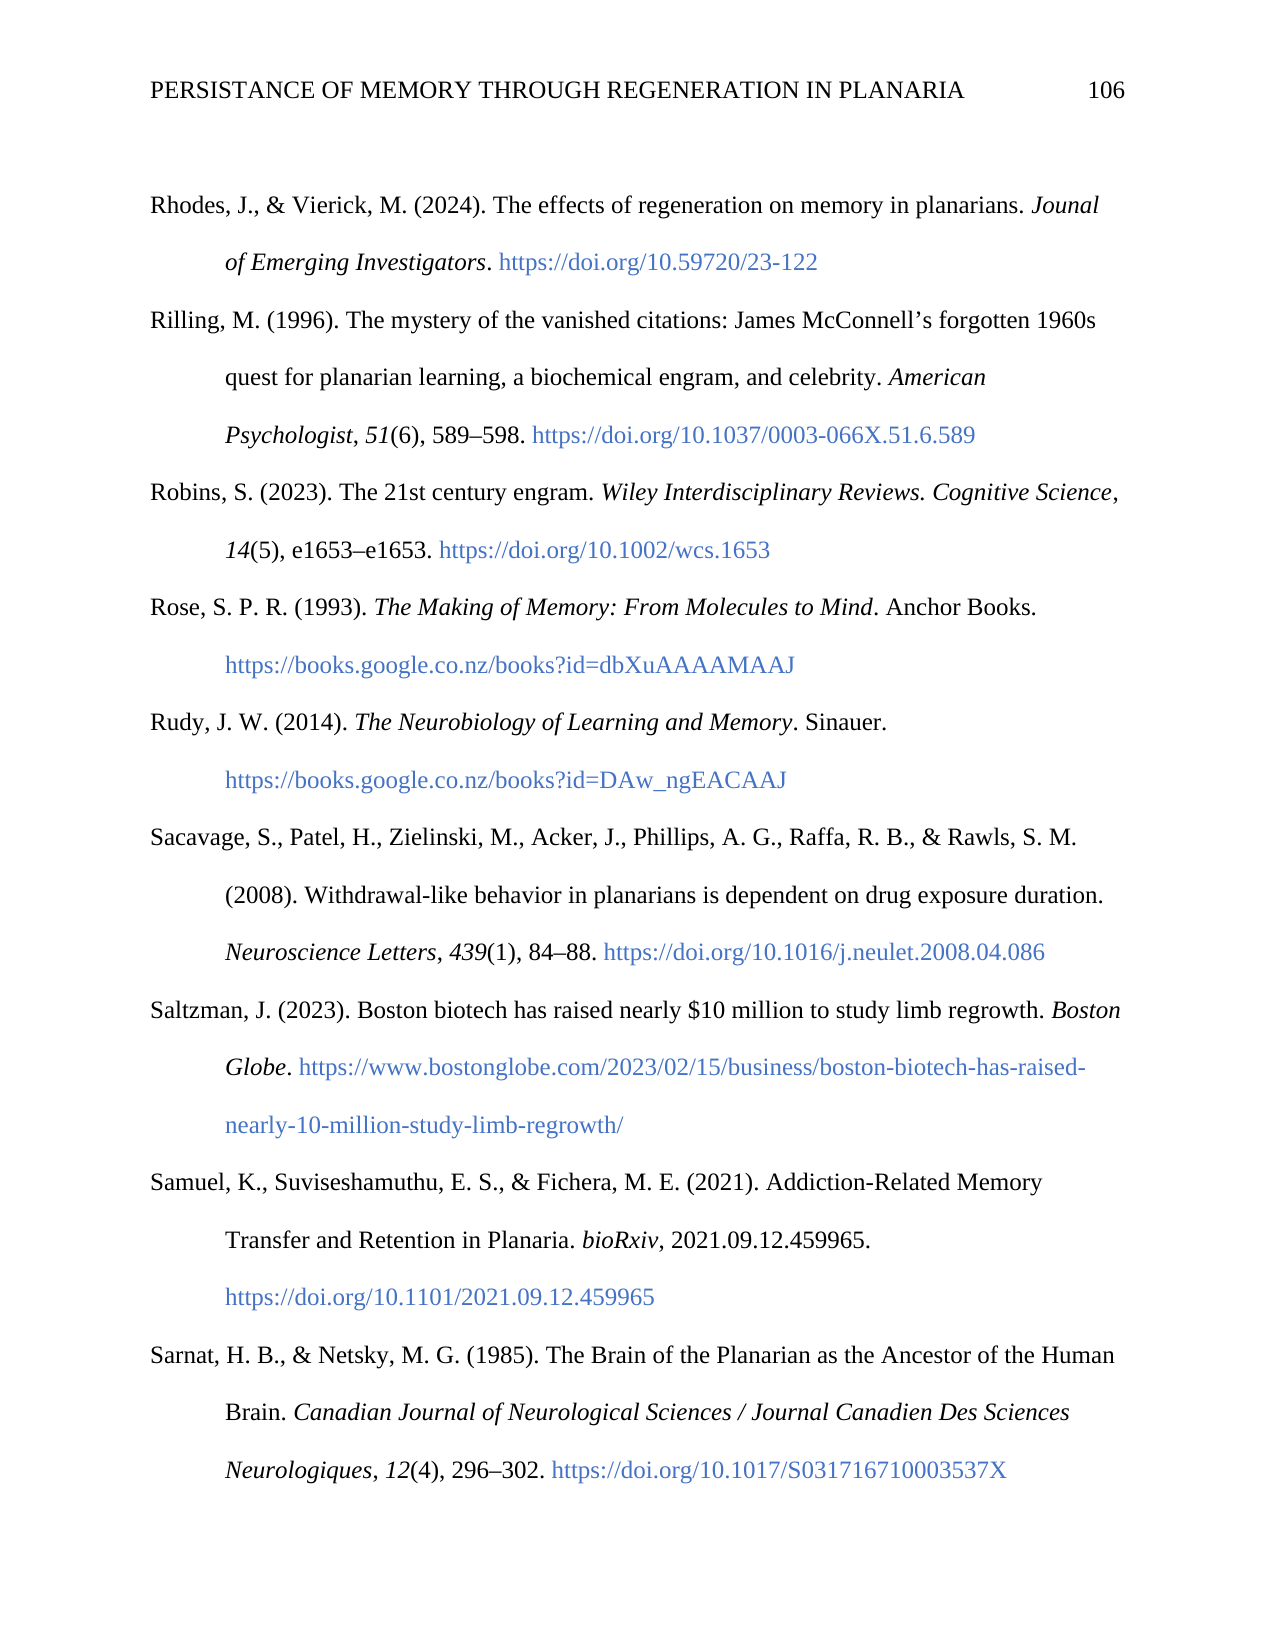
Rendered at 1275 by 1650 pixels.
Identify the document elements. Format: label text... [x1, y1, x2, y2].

text Rilling, M. (1996). The mystery of the vanished citations: James McConnell’s forgotten 1960s quest for planarian learning, a biochemical engram, and celebrity. American Psychologist, 51(6), 589–598. https://doi.org/10.1037/0003-066X.51.6.589 [150, 305, 1125, 449]
text Rose, S. P. R. (1993). The Making of Memory: From Molecules to Mind. Anchor Books. https://books.google.co.nz/books?id=dbXuAAAAMAAJ [150, 592, 1125, 679]
text Samuel, K., Suviseshamuthu, E. S., & Fichera, M. E. (2021). Addiction-Related Memory Transfer and Retention in Planaria. bioRxiv, 2021.09.12.459965. https://doi.org/10.1101/2021.09.12.459965 [150, 1167, 1125, 1311]
text Robins, S. (2023). The 21st century engram. Wiley Interdisciplinary Reviews. Cognitive Science, 14(5), e1653–e1653. https://doi.org/10.1002/wcs.1653 [150, 477, 1125, 564]
text Sacavage, S., Patel, H., Zielinski, M., Acker, J., Phillips, A. G., Raffa, R. B., & Rawls, S. M. (2008). Withdrawal-like behavior in planarians is dependent on drug exposure duration. Neuroscience Letters, 439(1), 84–88. https://doi.org/10.1016/j.neulet.2008.04.086 [150, 822, 1125, 966]
text Rhodes, J., & Vierick, M. (2024). The effects of regeneration on memory in planarians. Jounal of Emerging Investigators. https://doi.org/10.59720/23-122 [150, 190, 1125, 276]
text Saltzman, J. (2023). Boston biotech has raised nearly $10 million to study limb regrowth. Boston Globe. https://www.bostonglobe.com/2023/02/15/business/boston-biotech-has-raised-nearly-10-million-study-limb-regrowth/ [150, 995, 1125, 1139]
text Sarnat, H. B., & Netsky, M. G. (1985). The Brain of the Planarian as the Ancestor of the Human Brain. Canadian Journal of Neurological Sciences / Journal Canadien Des Sciences Neurologiques, 12(4), 296–302. https://doi.org/10.1017/S031716710003537X [150, 1340, 1125, 1484]
text Rudy, J. W. (2014). The Neurobiology of Learning and Memory. Sinauer. https://books.google.co.nz/books?id=DAw_ngEACAAJ [150, 707, 1125, 794]
